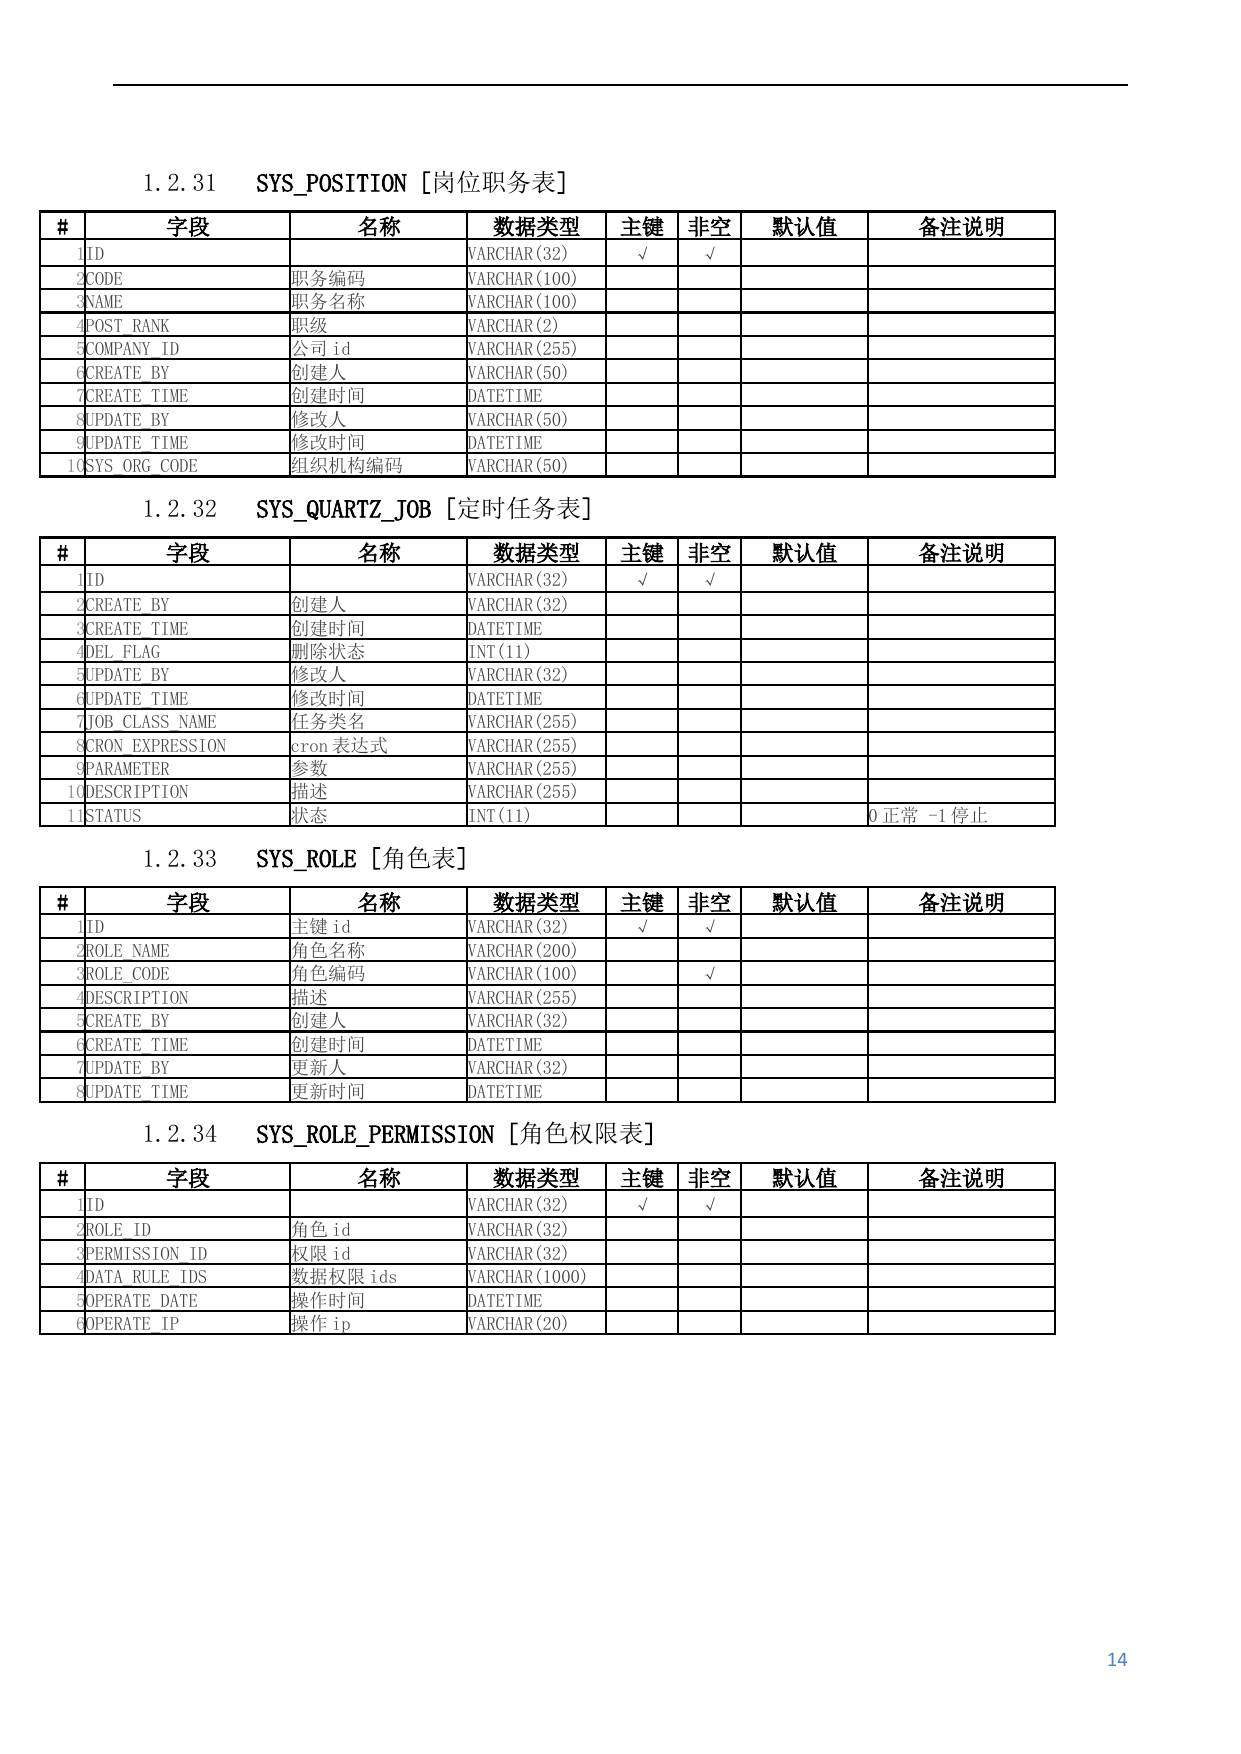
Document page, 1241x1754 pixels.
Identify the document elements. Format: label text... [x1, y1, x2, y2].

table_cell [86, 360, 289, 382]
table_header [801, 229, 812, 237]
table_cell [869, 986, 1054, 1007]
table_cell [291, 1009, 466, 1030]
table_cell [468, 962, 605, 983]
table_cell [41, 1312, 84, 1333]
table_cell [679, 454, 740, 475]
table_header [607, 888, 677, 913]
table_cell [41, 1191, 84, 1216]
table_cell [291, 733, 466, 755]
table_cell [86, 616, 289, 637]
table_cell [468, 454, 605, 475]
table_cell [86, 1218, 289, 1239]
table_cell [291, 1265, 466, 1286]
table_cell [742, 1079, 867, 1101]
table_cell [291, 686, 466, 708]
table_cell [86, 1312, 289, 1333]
subtitle SYS_POSITION [岗位职务表] [142, 164, 1128, 198]
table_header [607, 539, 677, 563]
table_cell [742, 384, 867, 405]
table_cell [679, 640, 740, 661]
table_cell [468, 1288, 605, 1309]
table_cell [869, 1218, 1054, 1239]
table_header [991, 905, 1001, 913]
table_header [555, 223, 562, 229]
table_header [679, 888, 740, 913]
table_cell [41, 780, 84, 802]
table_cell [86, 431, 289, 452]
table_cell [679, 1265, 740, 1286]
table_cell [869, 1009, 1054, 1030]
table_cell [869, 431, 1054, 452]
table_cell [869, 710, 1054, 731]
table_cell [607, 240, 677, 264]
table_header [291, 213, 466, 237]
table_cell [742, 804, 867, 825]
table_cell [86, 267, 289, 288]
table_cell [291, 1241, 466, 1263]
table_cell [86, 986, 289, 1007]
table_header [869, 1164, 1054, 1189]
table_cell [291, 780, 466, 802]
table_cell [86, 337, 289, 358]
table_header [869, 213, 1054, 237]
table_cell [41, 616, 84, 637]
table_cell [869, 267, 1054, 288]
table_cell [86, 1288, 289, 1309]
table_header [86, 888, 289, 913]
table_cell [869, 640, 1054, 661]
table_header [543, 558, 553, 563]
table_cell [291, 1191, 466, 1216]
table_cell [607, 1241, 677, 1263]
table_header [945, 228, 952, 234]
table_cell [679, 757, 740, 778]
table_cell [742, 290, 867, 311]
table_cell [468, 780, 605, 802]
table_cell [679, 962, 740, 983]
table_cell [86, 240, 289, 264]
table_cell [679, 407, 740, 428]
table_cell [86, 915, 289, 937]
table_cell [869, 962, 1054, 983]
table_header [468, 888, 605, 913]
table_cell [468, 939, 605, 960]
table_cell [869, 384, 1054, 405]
subtitle SYS_ROLE [角色表] [142, 839, 1128, 873]
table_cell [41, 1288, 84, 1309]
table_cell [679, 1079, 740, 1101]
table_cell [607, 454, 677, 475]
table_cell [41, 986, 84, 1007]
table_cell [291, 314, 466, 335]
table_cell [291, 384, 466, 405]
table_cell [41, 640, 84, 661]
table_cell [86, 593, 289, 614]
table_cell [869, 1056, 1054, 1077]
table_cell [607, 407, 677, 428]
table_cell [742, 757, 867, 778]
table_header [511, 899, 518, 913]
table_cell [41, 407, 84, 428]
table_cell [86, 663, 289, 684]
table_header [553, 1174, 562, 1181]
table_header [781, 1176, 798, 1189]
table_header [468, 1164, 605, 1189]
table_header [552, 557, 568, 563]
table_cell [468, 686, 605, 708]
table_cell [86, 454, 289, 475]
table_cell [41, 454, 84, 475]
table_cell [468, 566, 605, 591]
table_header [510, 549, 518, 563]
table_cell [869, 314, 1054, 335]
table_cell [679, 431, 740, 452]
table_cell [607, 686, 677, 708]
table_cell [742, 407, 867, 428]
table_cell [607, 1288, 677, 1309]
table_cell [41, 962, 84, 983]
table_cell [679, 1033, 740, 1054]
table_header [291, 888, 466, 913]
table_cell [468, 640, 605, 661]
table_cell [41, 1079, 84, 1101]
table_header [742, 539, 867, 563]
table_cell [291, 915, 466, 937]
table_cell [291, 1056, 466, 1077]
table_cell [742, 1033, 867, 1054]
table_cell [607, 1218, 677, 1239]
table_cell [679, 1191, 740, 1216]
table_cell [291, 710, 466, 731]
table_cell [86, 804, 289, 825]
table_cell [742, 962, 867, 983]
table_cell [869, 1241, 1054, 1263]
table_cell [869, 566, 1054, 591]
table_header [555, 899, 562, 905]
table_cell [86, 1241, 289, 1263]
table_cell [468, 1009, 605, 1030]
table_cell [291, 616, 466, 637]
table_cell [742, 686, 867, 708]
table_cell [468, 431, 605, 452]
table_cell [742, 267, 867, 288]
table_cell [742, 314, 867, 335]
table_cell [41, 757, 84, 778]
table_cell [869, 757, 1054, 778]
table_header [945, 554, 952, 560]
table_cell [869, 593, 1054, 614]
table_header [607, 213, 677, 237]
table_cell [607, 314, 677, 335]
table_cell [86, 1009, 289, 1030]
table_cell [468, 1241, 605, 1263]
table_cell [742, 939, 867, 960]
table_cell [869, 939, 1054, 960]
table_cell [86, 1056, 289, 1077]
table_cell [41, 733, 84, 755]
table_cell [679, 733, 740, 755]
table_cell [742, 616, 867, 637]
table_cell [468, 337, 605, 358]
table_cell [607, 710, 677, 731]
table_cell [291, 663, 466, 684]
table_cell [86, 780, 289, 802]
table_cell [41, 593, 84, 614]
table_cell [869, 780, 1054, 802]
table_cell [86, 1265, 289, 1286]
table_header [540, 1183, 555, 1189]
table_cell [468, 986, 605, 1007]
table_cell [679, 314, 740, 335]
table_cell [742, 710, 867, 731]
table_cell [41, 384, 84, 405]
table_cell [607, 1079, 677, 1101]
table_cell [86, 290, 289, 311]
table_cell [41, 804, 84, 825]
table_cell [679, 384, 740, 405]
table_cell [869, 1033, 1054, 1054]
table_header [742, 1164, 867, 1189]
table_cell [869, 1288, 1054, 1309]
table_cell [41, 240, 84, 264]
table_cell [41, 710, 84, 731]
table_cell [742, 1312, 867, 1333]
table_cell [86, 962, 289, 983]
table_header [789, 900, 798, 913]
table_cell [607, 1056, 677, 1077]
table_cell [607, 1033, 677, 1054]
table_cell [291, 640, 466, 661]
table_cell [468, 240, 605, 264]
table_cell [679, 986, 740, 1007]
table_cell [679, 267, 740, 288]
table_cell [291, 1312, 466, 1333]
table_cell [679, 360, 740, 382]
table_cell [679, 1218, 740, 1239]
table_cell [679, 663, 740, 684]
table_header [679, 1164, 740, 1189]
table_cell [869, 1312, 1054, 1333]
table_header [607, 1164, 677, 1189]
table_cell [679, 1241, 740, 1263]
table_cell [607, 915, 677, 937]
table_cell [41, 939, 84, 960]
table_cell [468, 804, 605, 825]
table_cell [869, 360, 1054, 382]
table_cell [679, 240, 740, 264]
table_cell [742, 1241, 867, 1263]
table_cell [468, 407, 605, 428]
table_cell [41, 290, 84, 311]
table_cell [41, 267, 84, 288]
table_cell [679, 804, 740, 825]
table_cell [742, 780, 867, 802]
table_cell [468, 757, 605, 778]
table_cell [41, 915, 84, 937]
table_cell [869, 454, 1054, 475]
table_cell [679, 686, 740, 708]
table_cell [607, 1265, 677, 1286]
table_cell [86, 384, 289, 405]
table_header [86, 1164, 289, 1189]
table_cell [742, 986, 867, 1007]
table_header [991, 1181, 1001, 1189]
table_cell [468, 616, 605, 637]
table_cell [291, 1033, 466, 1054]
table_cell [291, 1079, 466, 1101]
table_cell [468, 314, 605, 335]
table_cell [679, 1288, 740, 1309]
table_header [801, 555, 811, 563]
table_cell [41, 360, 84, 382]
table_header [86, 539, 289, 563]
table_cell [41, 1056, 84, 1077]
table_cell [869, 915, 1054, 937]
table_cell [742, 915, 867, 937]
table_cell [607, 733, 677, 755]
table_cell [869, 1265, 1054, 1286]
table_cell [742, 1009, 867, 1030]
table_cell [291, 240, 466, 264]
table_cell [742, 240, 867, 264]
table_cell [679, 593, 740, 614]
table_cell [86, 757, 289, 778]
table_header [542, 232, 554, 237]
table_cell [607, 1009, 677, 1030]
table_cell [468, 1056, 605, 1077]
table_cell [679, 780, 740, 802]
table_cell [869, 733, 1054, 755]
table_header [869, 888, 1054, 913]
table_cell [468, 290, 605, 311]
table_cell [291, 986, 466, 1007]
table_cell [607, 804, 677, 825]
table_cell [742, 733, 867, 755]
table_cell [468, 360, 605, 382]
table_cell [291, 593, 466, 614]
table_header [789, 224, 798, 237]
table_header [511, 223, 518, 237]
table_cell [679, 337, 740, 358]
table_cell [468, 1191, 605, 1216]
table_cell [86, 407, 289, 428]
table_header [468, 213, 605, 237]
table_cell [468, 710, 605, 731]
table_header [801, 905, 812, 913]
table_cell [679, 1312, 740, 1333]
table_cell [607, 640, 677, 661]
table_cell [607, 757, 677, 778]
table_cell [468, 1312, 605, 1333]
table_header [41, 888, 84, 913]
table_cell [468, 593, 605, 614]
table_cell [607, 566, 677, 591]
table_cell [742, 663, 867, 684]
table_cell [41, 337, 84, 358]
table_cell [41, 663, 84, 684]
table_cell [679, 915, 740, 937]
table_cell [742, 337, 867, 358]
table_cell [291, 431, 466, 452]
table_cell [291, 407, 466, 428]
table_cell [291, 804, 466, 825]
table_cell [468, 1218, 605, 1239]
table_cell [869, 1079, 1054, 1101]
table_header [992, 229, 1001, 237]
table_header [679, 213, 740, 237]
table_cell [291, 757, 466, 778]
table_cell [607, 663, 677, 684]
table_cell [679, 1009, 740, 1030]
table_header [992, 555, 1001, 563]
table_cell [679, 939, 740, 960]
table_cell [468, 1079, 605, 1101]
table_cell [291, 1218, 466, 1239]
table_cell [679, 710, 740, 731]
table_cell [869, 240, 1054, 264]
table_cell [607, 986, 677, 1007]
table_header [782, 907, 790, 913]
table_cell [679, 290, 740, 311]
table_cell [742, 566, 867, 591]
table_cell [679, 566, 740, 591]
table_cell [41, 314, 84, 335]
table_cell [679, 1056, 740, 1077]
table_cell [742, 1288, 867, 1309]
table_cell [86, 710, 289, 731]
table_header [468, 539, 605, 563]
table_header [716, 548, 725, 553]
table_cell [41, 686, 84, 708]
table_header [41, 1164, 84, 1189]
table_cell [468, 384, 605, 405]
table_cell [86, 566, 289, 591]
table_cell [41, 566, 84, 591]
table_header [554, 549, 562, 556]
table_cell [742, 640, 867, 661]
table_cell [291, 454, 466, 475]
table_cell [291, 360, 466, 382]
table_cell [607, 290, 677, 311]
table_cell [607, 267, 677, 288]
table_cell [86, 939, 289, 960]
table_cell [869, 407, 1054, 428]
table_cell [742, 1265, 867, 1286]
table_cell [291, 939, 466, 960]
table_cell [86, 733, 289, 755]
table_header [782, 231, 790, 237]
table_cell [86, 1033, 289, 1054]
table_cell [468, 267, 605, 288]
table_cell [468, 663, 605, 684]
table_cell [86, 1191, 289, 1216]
subtitle SYS_ROLE_PERMISSION [角色权限表] [142, 1115, 1128, 1149]
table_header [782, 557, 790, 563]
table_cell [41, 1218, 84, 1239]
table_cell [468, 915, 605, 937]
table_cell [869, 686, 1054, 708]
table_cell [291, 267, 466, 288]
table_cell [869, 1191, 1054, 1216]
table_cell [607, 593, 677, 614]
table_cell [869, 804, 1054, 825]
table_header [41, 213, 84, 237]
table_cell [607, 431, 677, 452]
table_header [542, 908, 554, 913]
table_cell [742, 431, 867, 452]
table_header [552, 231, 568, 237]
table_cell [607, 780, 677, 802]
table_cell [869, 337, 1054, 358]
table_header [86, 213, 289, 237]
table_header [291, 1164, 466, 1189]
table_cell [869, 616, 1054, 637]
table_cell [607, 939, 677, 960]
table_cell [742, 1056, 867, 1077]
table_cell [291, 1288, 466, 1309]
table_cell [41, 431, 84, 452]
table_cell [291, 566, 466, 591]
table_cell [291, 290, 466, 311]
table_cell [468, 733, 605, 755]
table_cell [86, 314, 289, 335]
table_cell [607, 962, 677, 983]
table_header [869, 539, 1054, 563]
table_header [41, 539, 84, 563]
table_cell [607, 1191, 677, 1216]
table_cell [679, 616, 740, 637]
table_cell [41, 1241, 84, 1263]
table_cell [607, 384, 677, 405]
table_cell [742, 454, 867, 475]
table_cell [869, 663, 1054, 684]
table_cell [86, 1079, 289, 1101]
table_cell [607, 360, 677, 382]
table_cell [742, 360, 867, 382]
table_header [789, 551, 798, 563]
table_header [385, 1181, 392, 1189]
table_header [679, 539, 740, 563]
subtitle SYS_QUARTZ_JOB [定时任务表] [142, 490, 1128, 524]
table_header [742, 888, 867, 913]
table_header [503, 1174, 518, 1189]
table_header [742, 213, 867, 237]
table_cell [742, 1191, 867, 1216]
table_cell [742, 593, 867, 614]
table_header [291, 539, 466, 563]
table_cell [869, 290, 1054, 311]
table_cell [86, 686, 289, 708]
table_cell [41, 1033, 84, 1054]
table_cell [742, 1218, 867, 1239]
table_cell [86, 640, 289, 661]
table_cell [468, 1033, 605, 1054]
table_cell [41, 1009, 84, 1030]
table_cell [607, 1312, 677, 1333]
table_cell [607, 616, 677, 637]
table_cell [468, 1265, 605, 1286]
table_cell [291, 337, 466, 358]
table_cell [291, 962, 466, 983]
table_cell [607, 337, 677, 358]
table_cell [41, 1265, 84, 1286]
